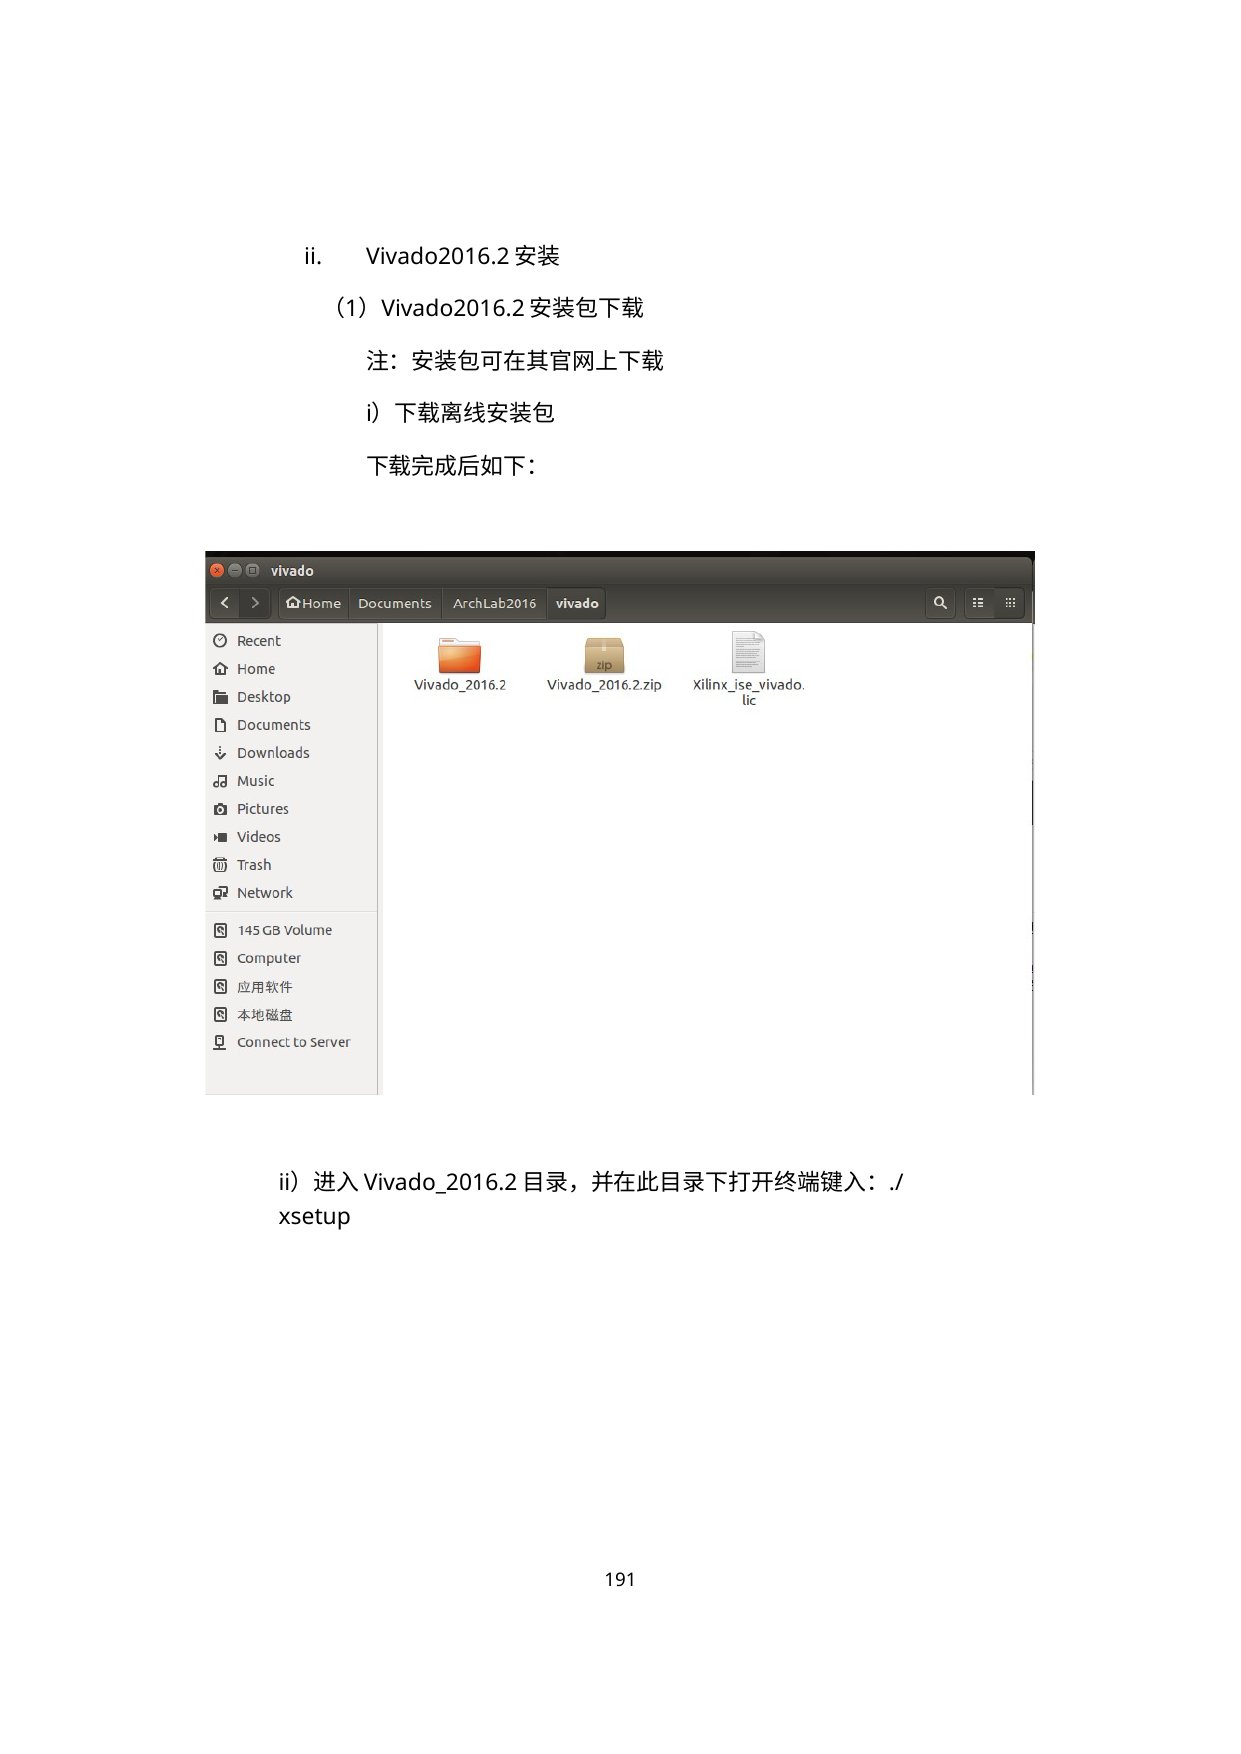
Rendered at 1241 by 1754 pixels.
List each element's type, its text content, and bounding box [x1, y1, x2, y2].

list Vivado2016.2安装 [322, 238, 962, 271]
text ii）进入Vivado_2016.2目录，并在此目录下打开终端键入：./xsetup [278, 1164, 962, 1231]
text i）下载离线安装包 [278, 395, 962, 429]
text （1）Vivado2016.2安装包下载 [278, 290, 962, 323]
picture [205, 551, 1035, 1095]
text 注：安装包可在其官网上下载 [278, 343, 962, 376]
text 下载完成后如下： [278, 448, 962, 481]
